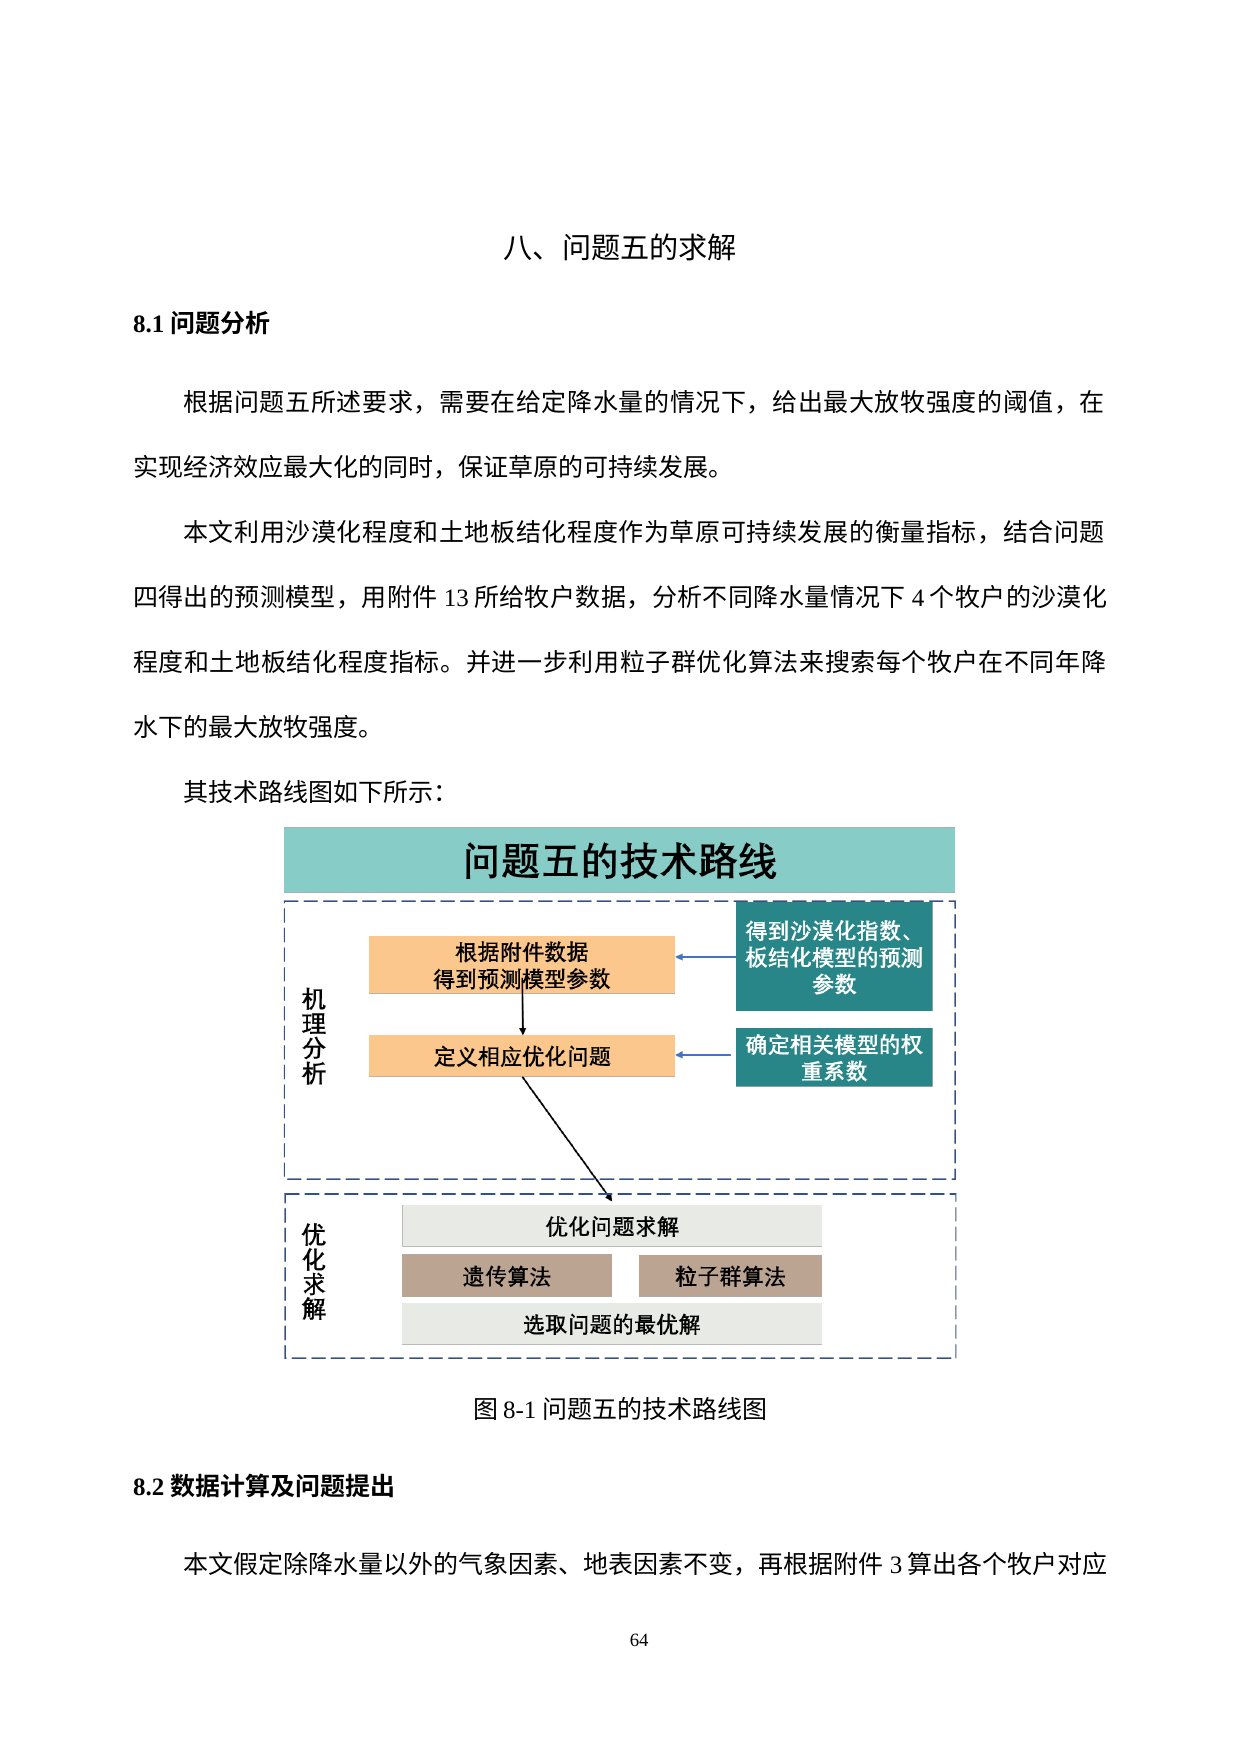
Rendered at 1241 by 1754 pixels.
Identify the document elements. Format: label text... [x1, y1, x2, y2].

picture [283, 823, 957, 1359]
subtitle 8.1 问题分析 [133, 291, 1107, 356]
text 根据问题五所述要求，需要在给定降水量的情况下，给出最大放牧强度的阈值，在实现经济效应最大化的同时，保证草原的可持续发展。 [133, 368, 1107, 498]
text 图8-1 问题五的技术路线图 [133, 1376, 1107, 1441]
subtitle 8.2 数据计算及问题提出 [133, 1453, 1107, 1518]
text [133, 1531, 1107, 1596]
text 其技术路线图如下所示： [133, 758, 1107, 823]
subtitle 八、问题五的求解 [133, 213, 1107, 278]
text 本文利用沙漠化程度和土地板结化程度作为草原可持续发展的衡量指标，结合问题四得出的预测模型，用附件13所给牧户数据，分析不同降水量情况下4个牧户的沙漠化程度和土地板结化程度指标。并进一步利用粒子群优化算法来搜索每个牧户在不同年降水下的最大放牧强度。 [133, 498, 1107, 758]
